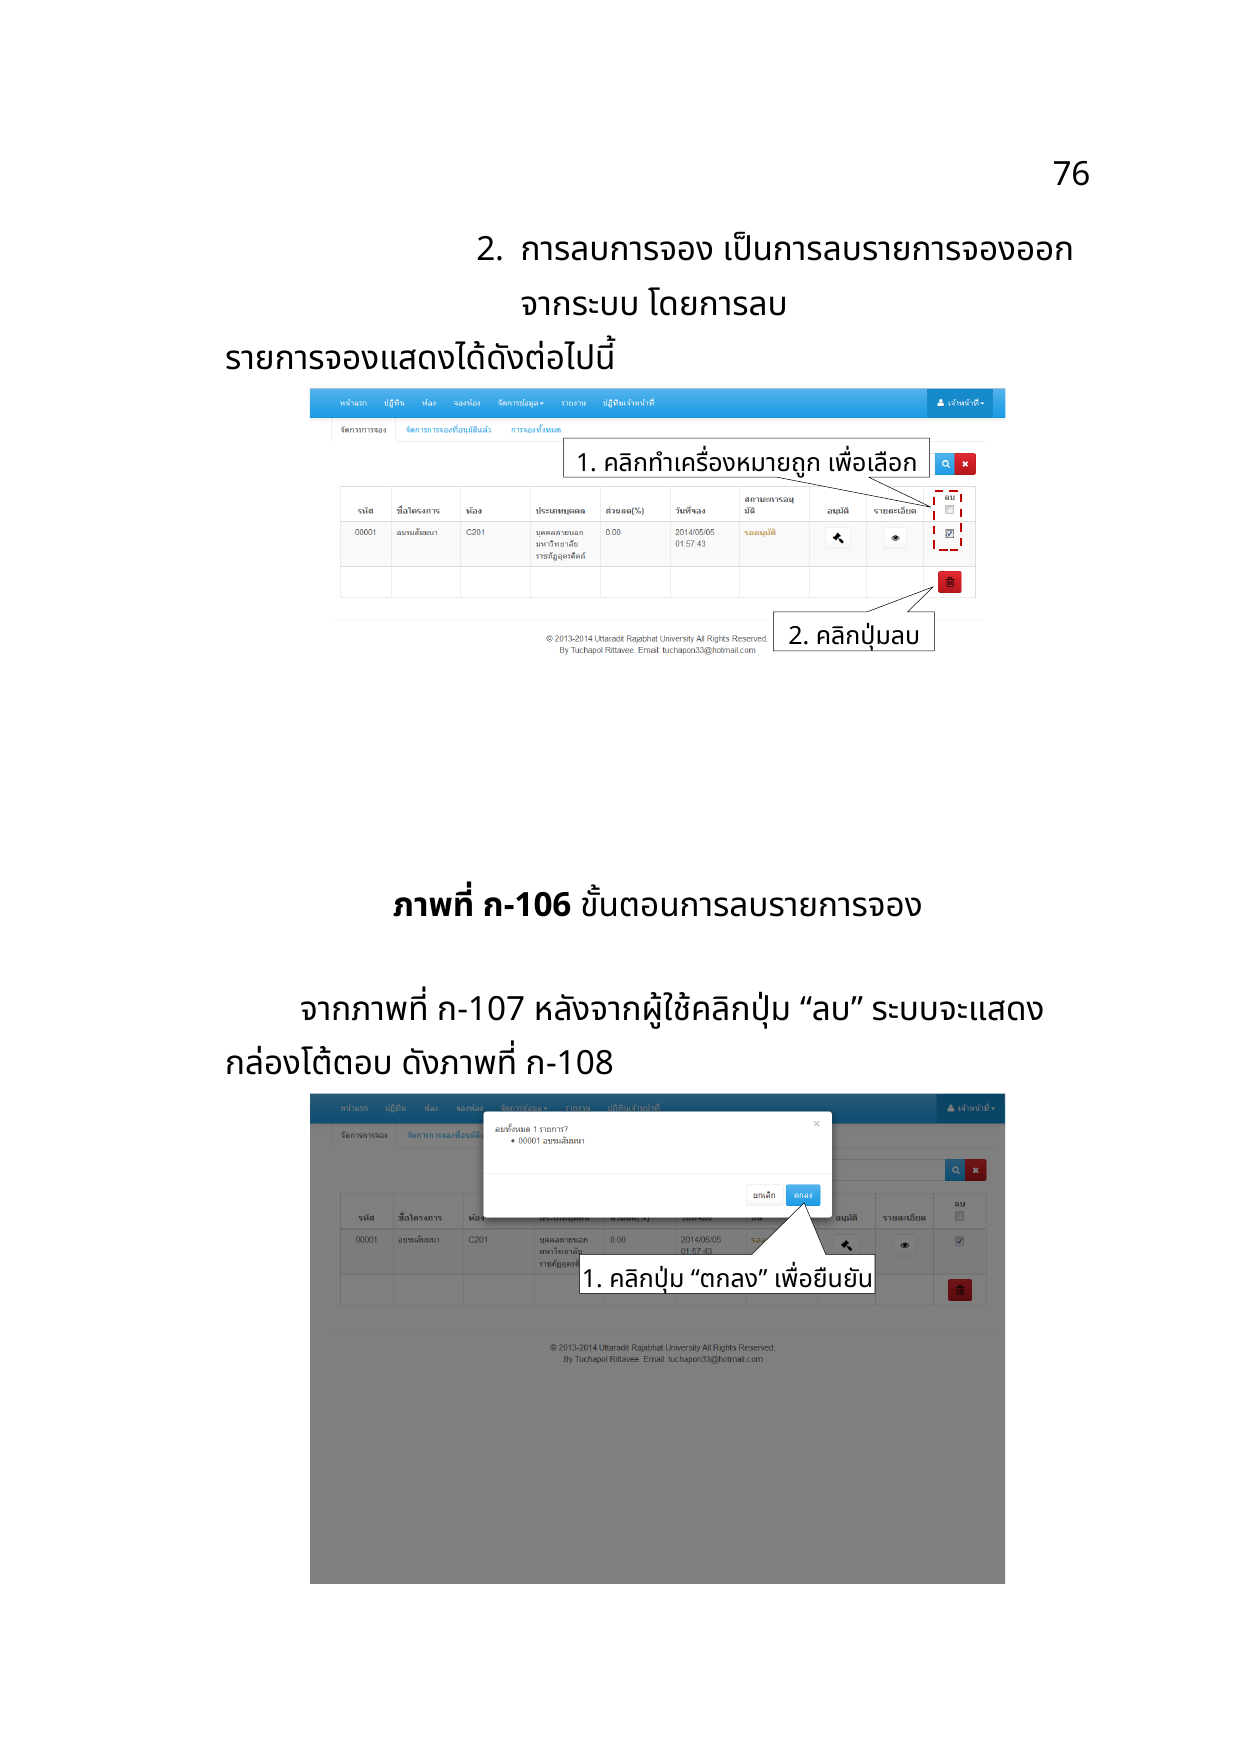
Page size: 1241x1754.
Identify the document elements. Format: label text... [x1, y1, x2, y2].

text จากภาพที่ ก-107 หลังจากผู้ใช้คลิกปุ่ม “ลบ” ระบบจะแสดงกล่องโต้ตอบ ดังภาพที่ ก-108 [225, 984, 1090, 1089]
text รายการจองแสดงได้ดังต่อไปนี้ [225, 334, 1090, 384]
picture [310, 1093, 1006, 1584]
picture [309, 388, 1006, 879]
list การลบการจอง เป็นการลบรายการจองออกจากระบบ โดยการลบ [476, 225, 1090, 330]
text ภาพที่ ก-106 ขั้นตอนการลบรายการจอง [225, 881, 1090, 931]
